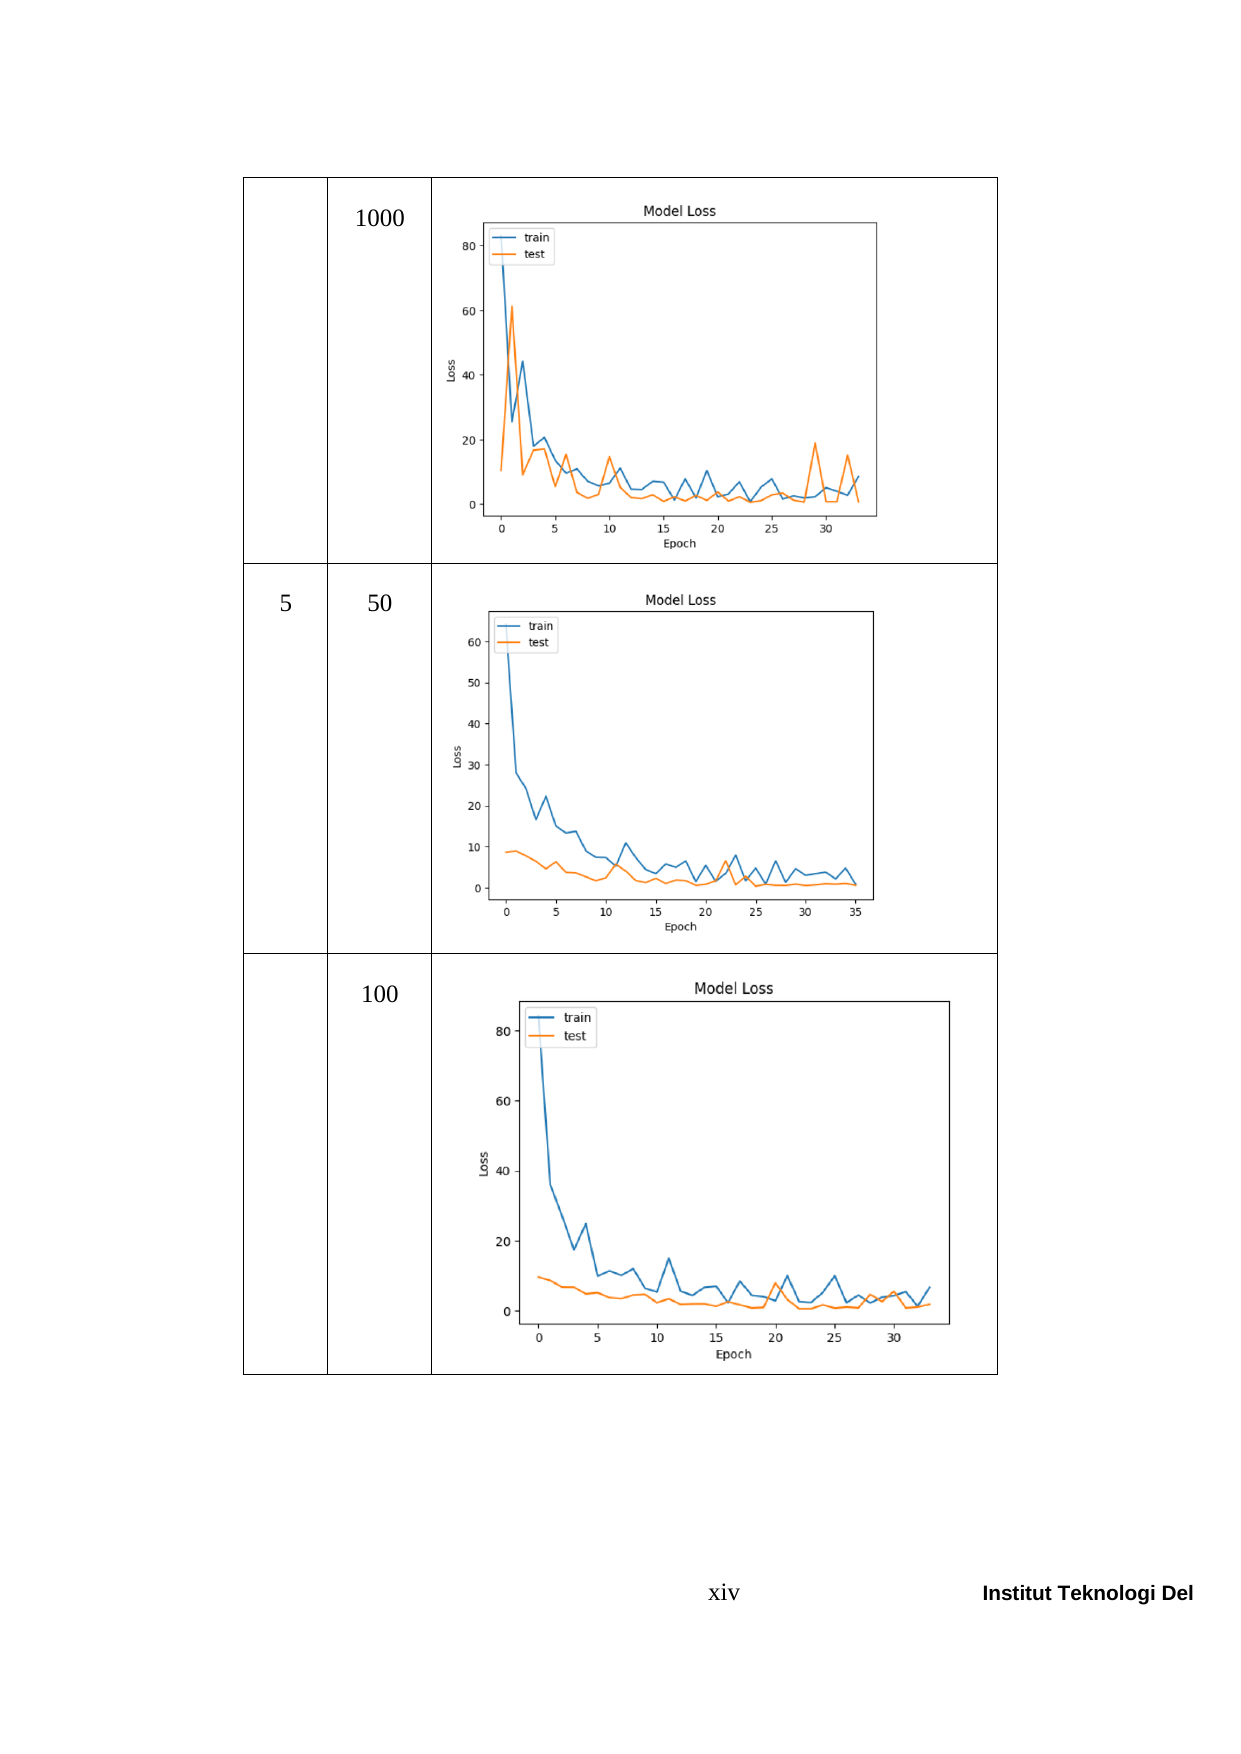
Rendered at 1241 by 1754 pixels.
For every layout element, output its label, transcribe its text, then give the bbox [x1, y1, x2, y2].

table_cell [244, 954, 327, 1374]
table_cell [432, 564, 997, 953]
table_cell 5 [244, 564, 327, 953]
table_cell [244, 178, 327, 562]
table_cell 1000 [328, 178, 431, 562]
picture [442, 588, 877, 939]
table_cell [432, 178, 997, 562]
table_cell 100 [328, 954, 431, 1374]
picture [442, 203, 879, 549]
table_cell 50 [328, 564, 431, 953]
table_cell [432, 954, 997, 1374]
picture [473, 978, 955, 1361]
